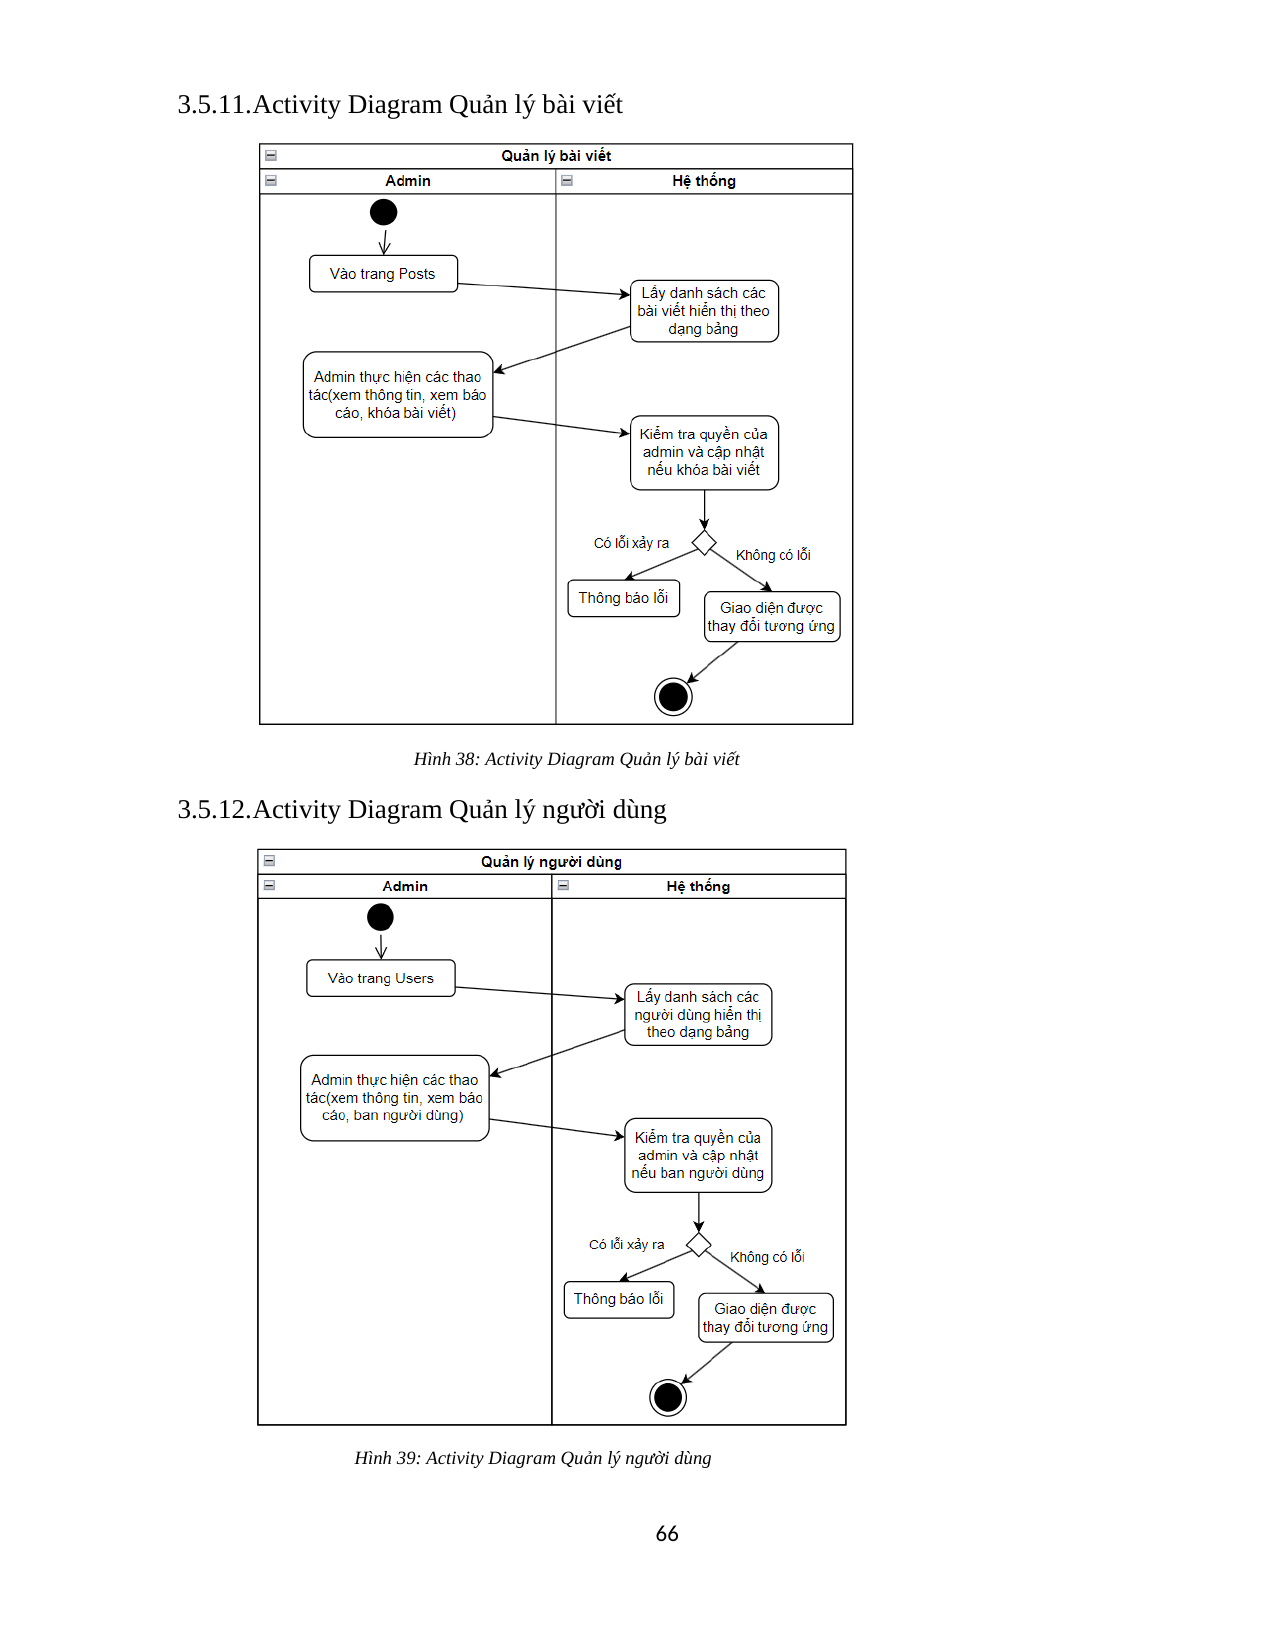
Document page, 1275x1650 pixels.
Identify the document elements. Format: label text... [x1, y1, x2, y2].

picture [252, 138, 859, 729]
list Activity Diagram Quản lý người dùng [177, 793, 1157, 824]
picture [252, 842, 848, 1428]
list Activity Diagram Quản lý bài viết [177, 89, 1157, 120]
